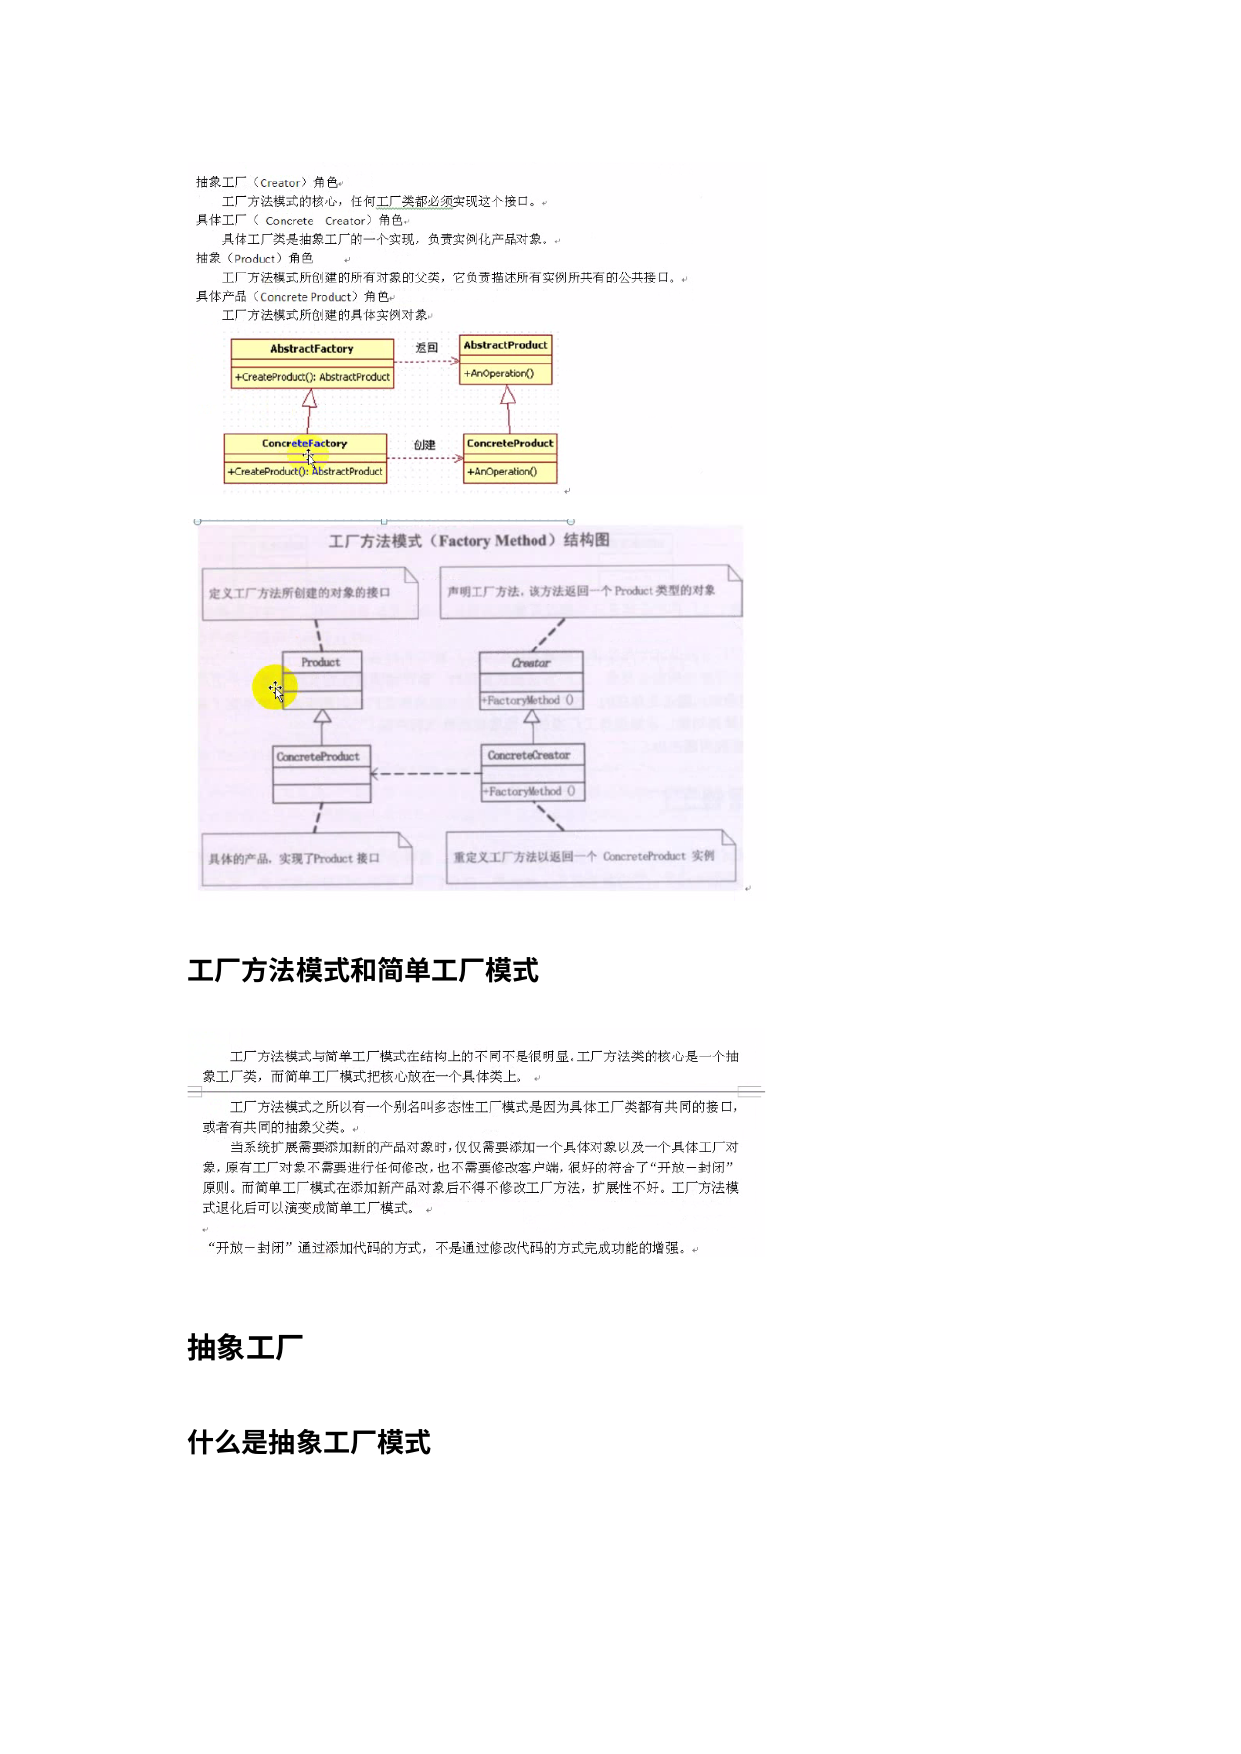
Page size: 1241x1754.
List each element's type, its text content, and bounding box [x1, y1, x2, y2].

text 工厂方法模式和简单工厂模式 [187, 937, 1053, 1002]
text 什么是抽象工厂模式 [187, 1408, 1053, 1473]
text 抽象工厂 [187, 1316, 1053, 1381]
picture [187, 1028, 766, 1257]
picture [187, 162, 767, 495]
picture [187, 519, 767, 901]
